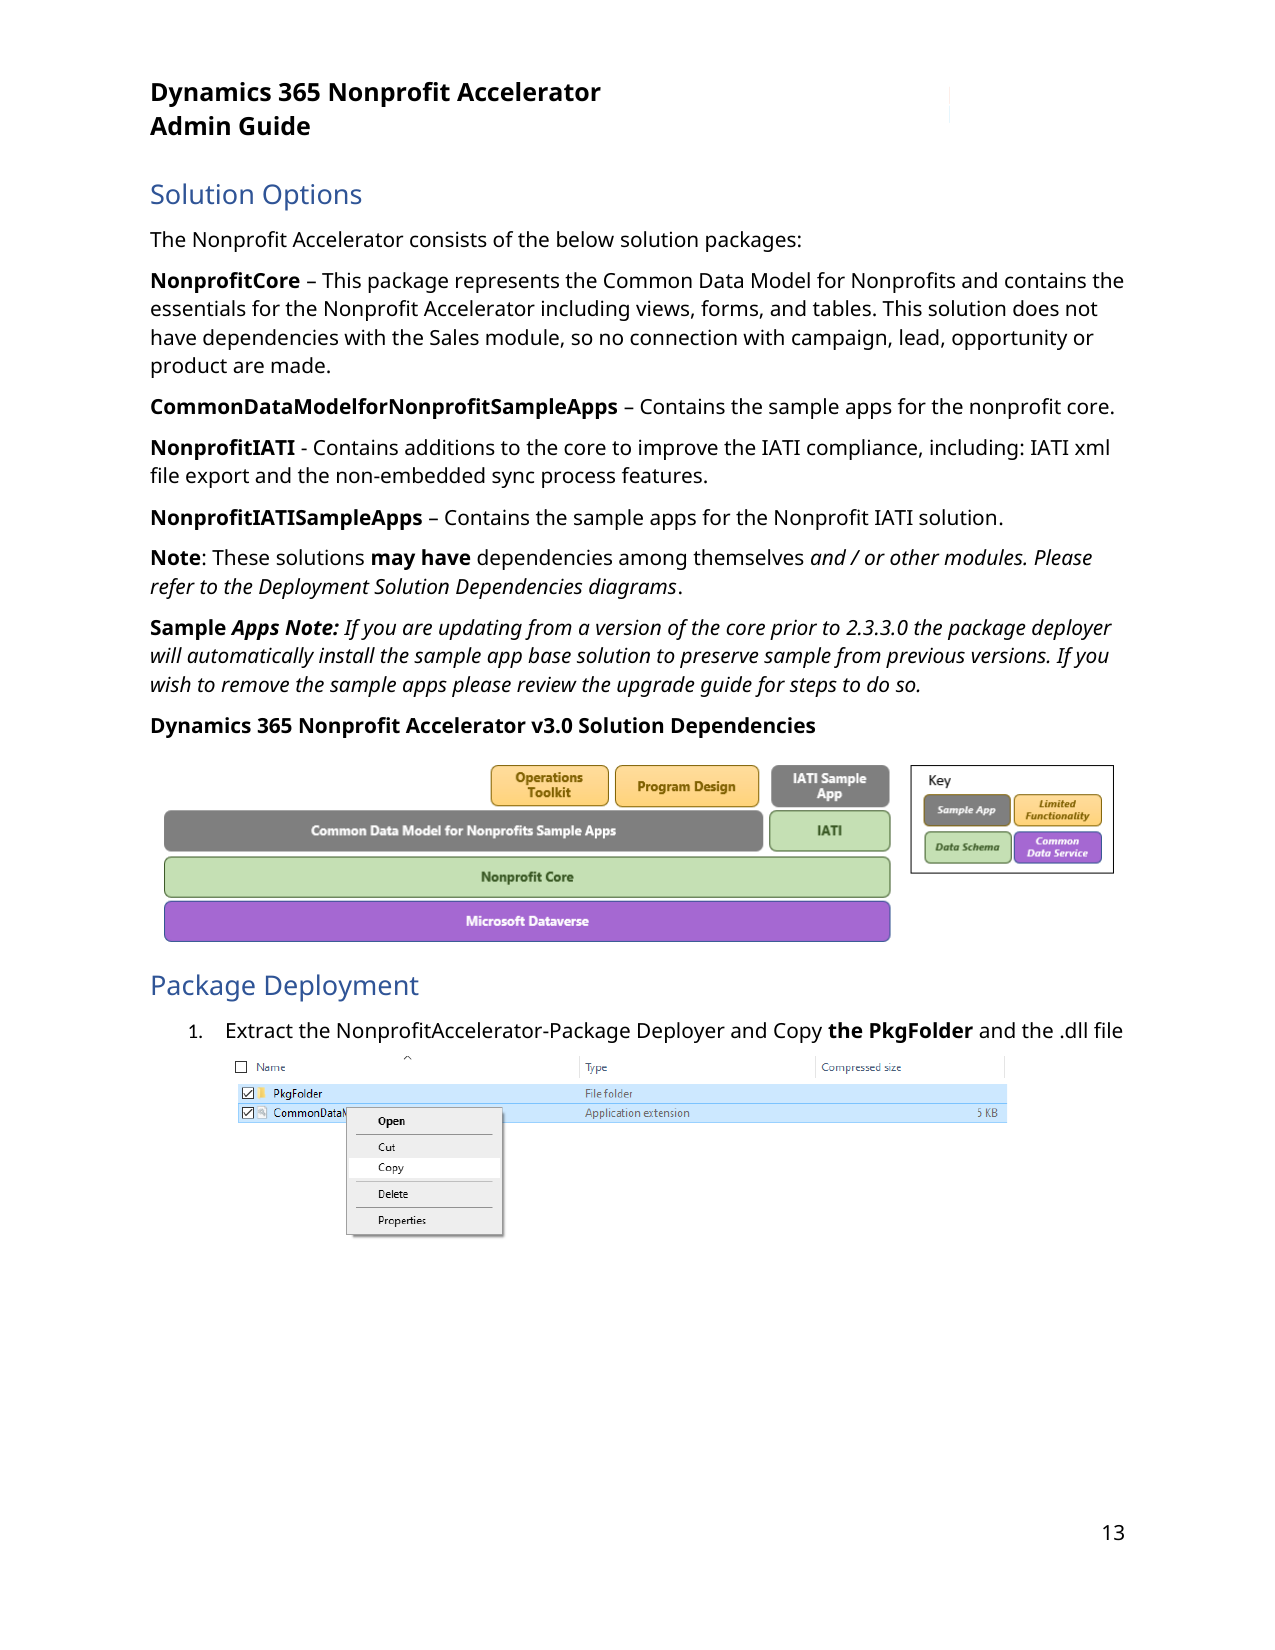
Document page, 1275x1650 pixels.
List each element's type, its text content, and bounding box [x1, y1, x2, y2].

subtitle Package Deployment [150, 966, 1125, 1003]
text NonprofitIATI - Contains additions to the core to improve the IATI compliance, including: IATI xml file export and the non-embedded sync process features. [150, 433, 1125, 490]
text Dynamics 365 Nonprofit Accelerator v3.0 Solution Dependencies [150, 711, 1125, 739]
text NonprofitCore – This package represents the Common Data Model for Nonprofits and contains the essentials for the Nonprofit Accelerator including views, forms, and tables. This solution does not have dependencies with the Sales module, so no connection with campaign, lead, opportunity or product are made. [150, 266, 1125, 380]
subtitle Solution Options [150, 176, 1125, 213]
text Note: These solutions may have dependencies among themselves and / or other modules. Please refer to the Deployment Solution Dependencies diagrams. [150, 543, 1125, 600]
list Extract the NonprofitAccelerator-Package Deployer and Copy the PkgFolder and the .dll file [187, 1016, 1125, 1044]
text NonprofitIATISampleApps – Contains the sample apps for the Nonprofit IATI solution. [150, 503, 1125, 531]
picture [225, 1056, 1008, 1244]
picture [150, 751, 1125, 954]
text Sample Apps Note: If you are updating from a version of the core prior to 2.3.3.0 the package deployer will automatically install the sample app base solution to preserve sample from previous versions. If you wish to remove the sample apps please review the upgrade guide for steps to do so. [150, 613, 1125, 698]
text The Nonprofit Accelerator consists of the below solution packages: [150, 225, 1125, 253]
text CommonDataModelforNonprofitSampleApps – Contains the sample apps for the nonprofit core. [150, 392, 1125, 421]
